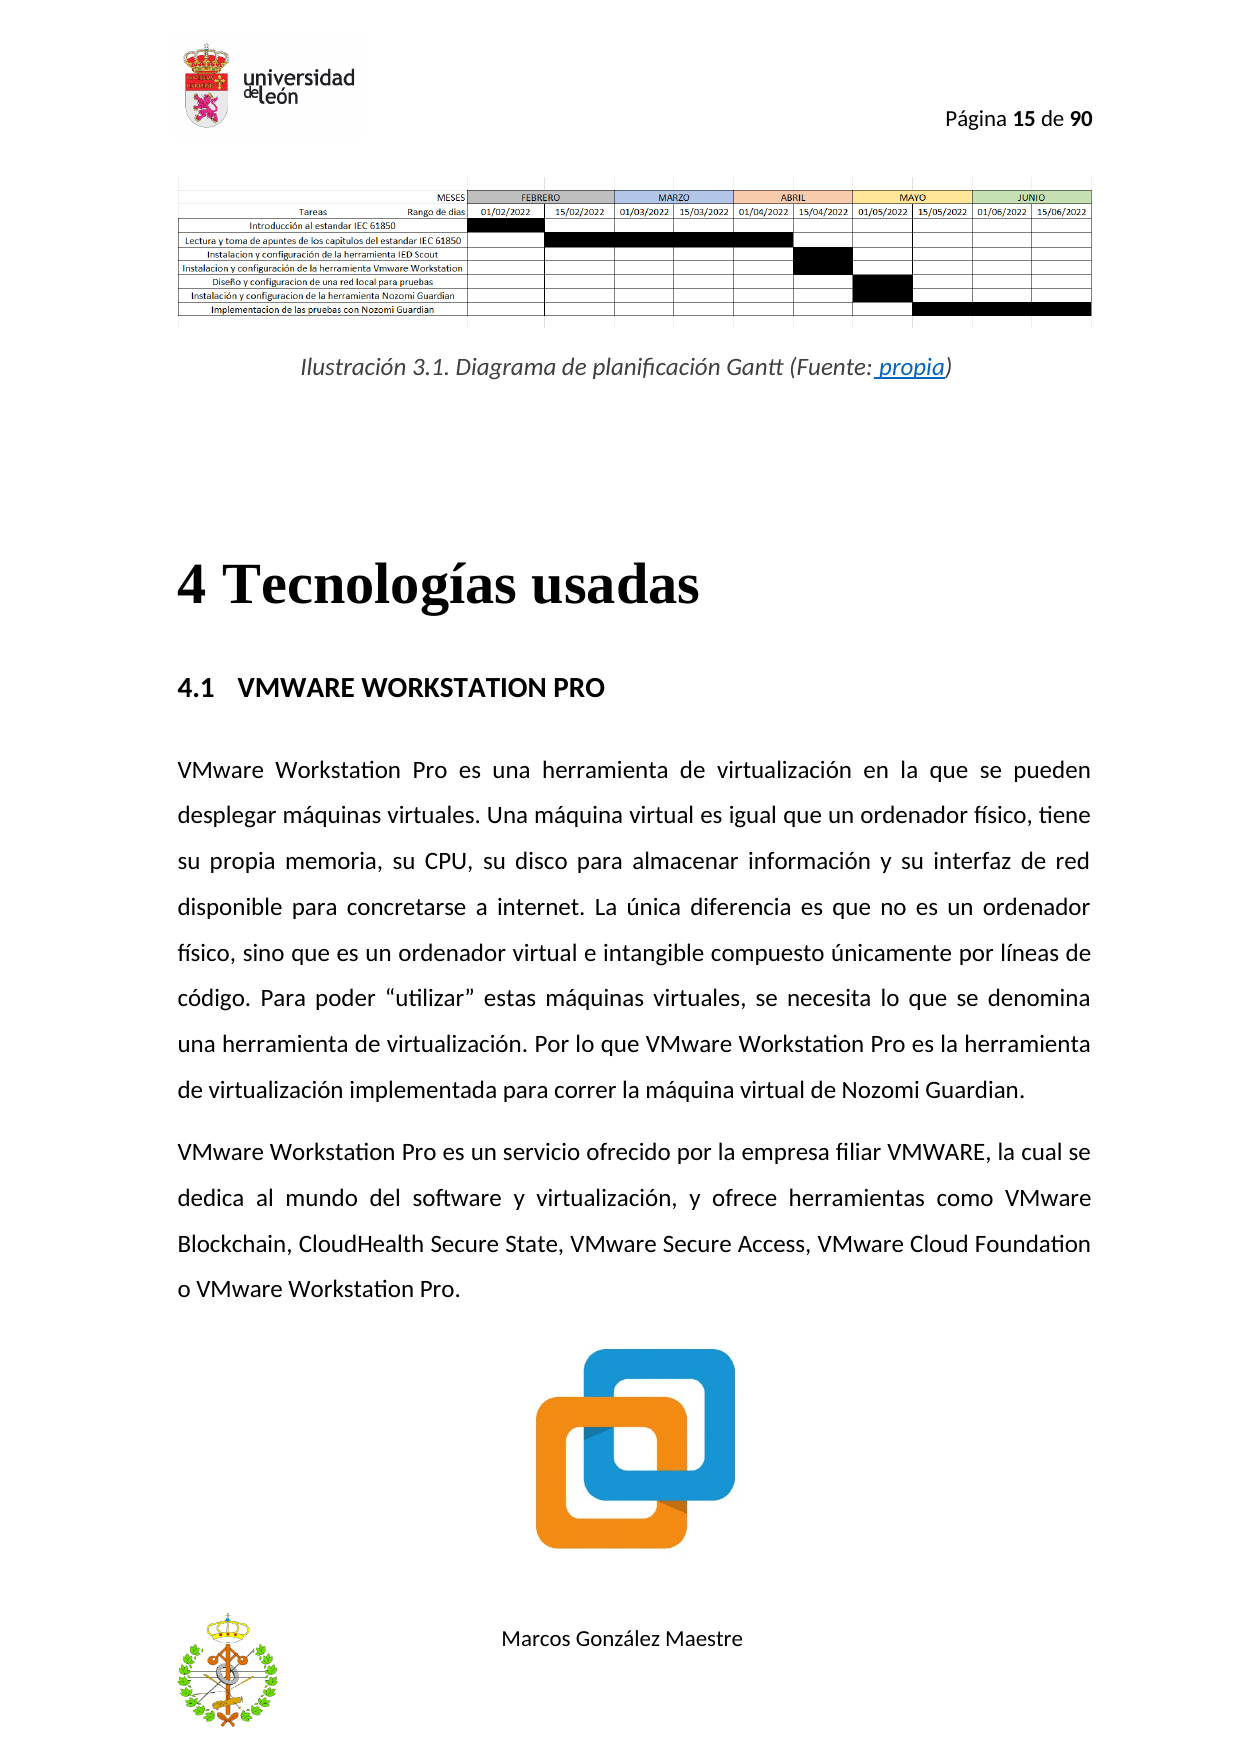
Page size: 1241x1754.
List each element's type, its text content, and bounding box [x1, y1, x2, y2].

text VMware Workstation Pro es una herramienta de virtualización en la que se pueden desplegar máquinas virtuales. Una máquina virtual es igual que un ordenador físico, tiene su propia memoria, su CPU, su disco para almacenar información y su interfaz de red disponible para concretarse a internet. La única diferencia es que no es un ordenador físico, sino que es un ordenador virtual e intangible compuesto únicamente por líneas de código. Para poder “utilizar” estas máquinas virtuales, se necesita lo que se denomina una herramienta de virtualización. Por lo que VMware Workstation Pro es la herramienta de virtualización implementada para correr la máquina virtual de Nozomi Guardian. [177, 754, 1092, 1104]
picture [177, 1613, 278, 1727]
picture [522, 1336, 748, 1562]
subtitle Tecnologías usadas [177, 549, 1092, 616]
subtitle VMWARE WORKSTATION PRO [177, 669, 1092, 704]
text VMware Workstation Pro es un servicio ofrecido por la empresa filiar VMWARE, la cual se dedica al mundo del software y virtualización, y ofrece herramientas como VMware Blockchain, CloudHealth Secure State, VMware Secure Access, VMware Cloud Foundation o VMware Workstation Pro. [177, 1136, 1092, 1304]
picture [177, 177, 1093, 328]
picture [172, 32, 365, 138]
text Ilustración 3.1. Diagrama de planificación Gantt (Fuente: propia) [252, 351, 1002, 381]
